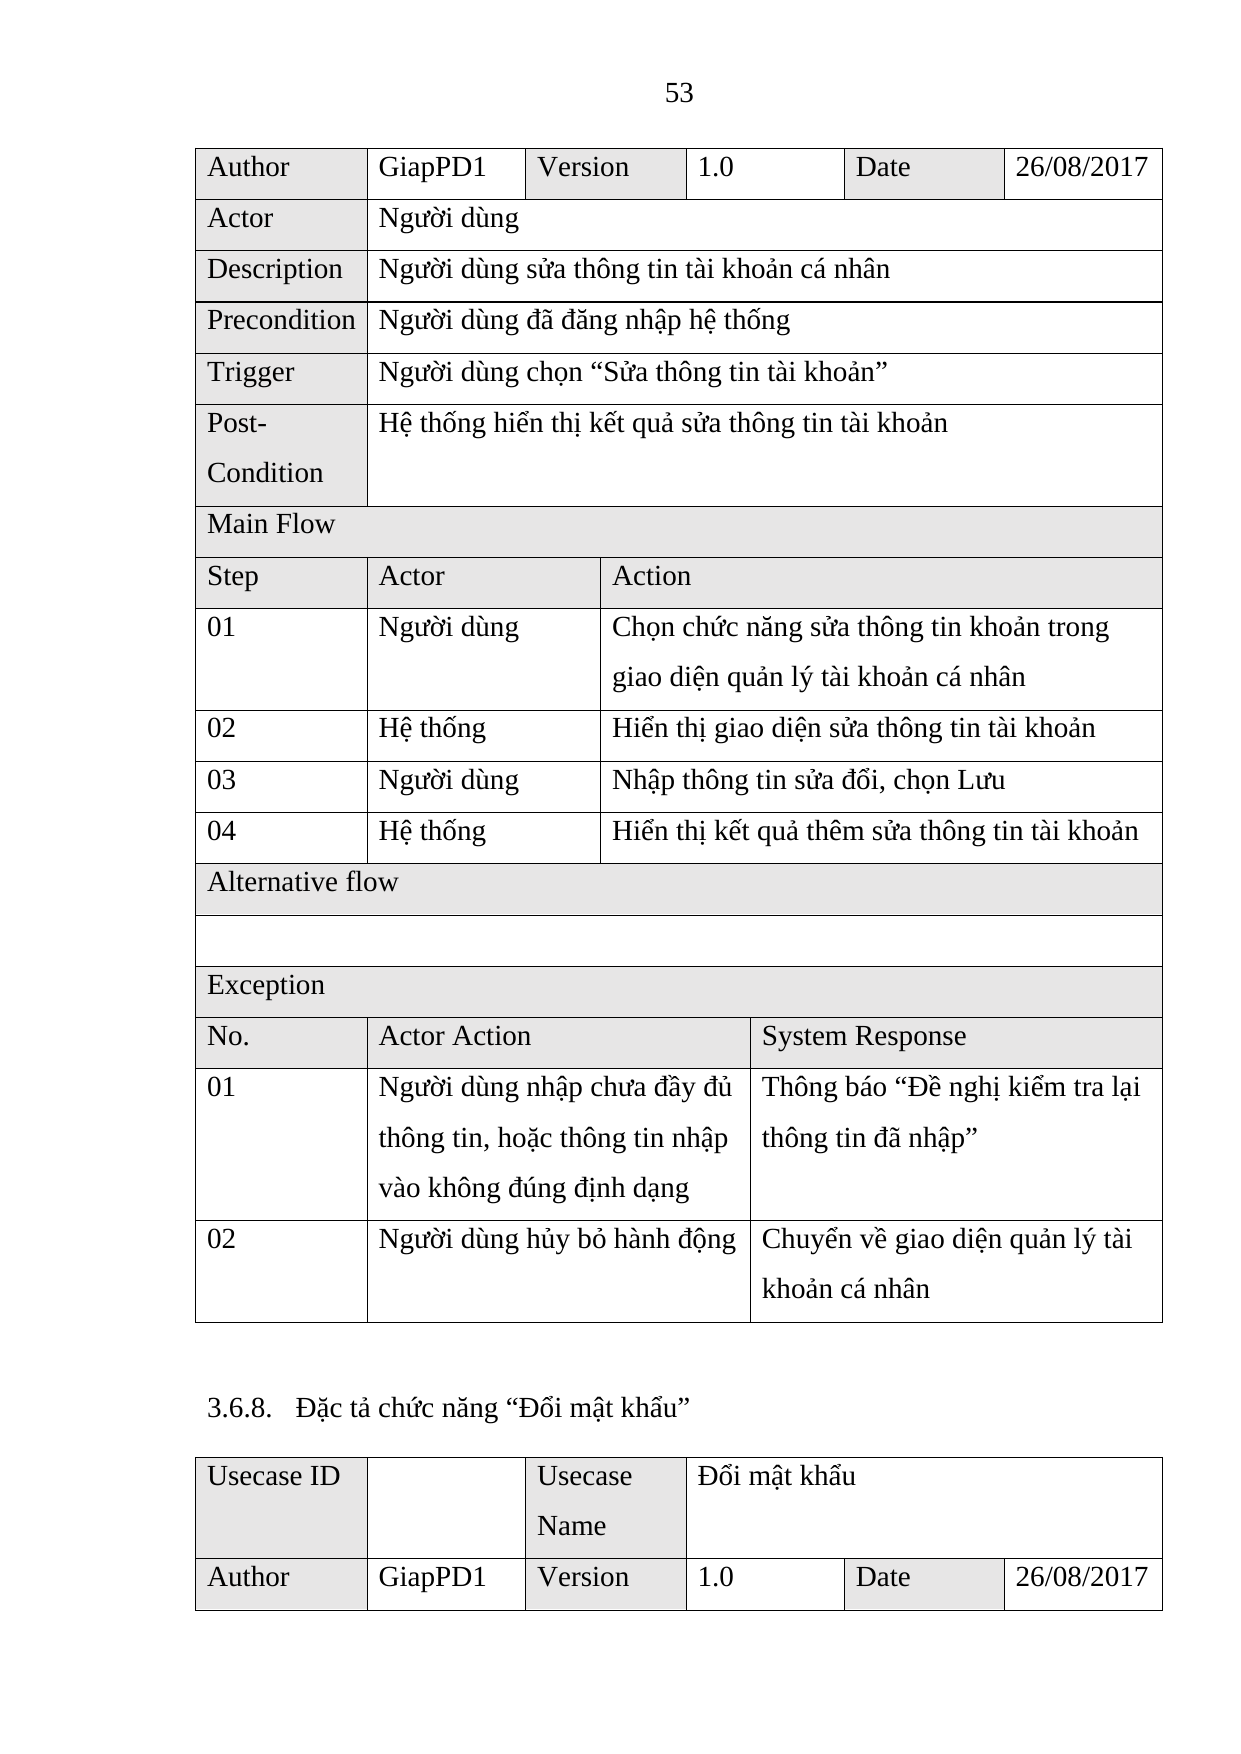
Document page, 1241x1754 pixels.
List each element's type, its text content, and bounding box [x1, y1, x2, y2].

table_cell Main Flow [196, 507, 1162, 557]
table_cell Thông báo “Đề nghị kiểm tra lại thông tin đã nhập” [751, 1069, 1162, 1220]
table_cell Hệ thống [368, 711, 600, 761]
table_cell Step [196, 558, 367, 608]
table_cell Precondition [196, 303, 367, 353]
table_cell No. [196, 1018, 367, 1068]
table_cell Post- Condition [196, 405, 367, 506]
table_cell 04 [196, 813, 367, 863]
table_cell Exception [196, 967, 1162, 1017]
table_cell Trigger [196, 354, 367, 404]
table_cell Hệ thống hiển thị kết quả sửa thông tin tài khoản [368, 405, 1162, 506]
table_header [368, 1458, 525, 1558]
table_cell Chọn chức năng sửa thông tin khoản trong giao diện quản lý tài khoản cá nhân [601, 609, 1162, 709]
table_cell Người dùng [368, 609, 600, 709]
table_cell Người dùng chọn “Sửa thông tin tài khoản” [368, 354, 1162, 404]
table_cell Date [845, 1559, 1004, 1609]
table_cell 26/08/2017 [1005, 1559, 1162, 1609]
table_header Đổi mật khẩu [687, 1458, 1162, 1558]
table_cell Hiển thị kết quả thêm sửa thông tin tài khoản [601, 813, 1162, 863]
table_cell Description [196, 251, 367, 301]
table_cell 01 [196, 609, 367, 709]
list Đặc tả chức năng “Đổi mật khẩu” [207, 1390, 1152, 1423]
table_cell Người dùng đã đăng nhập hệ thống [368, 303, 1162, 353]
table_cell Người dùng [368, 762, 600, 812]
table_cell 26/08/2017 [1005, 149, 1162, 199]
table_cell Người dùng sửa thông tin tài khoản cá nhân [368, 251, 1162, 301]
table_cell 02 [196, 711, 367, 761]
table_cell GiapPD1 [368, 1559, 525, 1609]
table_cell 1.0 [687, 149, 844, 199]
table_cell Hiển thị giao diện sửa thông tin tài khoản [601, 711, 1162, 761]
table_cell Hệ thống [368, 813, 600, 863]
table_cell Date [845, 149, 1004, 199]
table_cell Người dùng [368, 200, 1162, 250]
table_cell [196, 916, 1162, 966]
table_cell Author [196, 1559, 367, 1609]
table_cell System Response [751, 1018, 1162, 1068]
table_header Usecase Name [526, 1458, 686, 1558]
table_cell GiapPD1 [368, 149, 525, 199]
table_cell Actor Action [368, 1018, 750, 1068]
table_cell Actor [368, 558, 600, 608]
table_cell Người dùng nhập chưa đầy đủ thông tin, hoặc thông tin nhập vào không đúng định dạng [368, 1069, 750, 1220]
table_cell 02 [196, 1221, 367, 1322]
table_cell 01 [196, 1069, 367, 1220]
table_cell Action [601, 558, 1162, 608]
table_cell 1.0 [687, 1559, 844, 1609]
table_cell Version [526, 1559, 686, 1609]
table_header Usecase ID [196, 1458, 367, 1558]
table_cell Người dùng hủy bỏ hành động [368, 1221, 750, 1322]
table_cell Nhập thông tin sửa đổi, chọn Lưu [601, 762, 1162, 812]
table_cell 03 [196, 762, 367, 812]
table_cell Alternative flow [196, 864, 1162, 914]
table_cell Author [196, 149, 367, 199]
table_cell Version [526, 149, 686, 199]
table_cell Chuyển về giao diện quản lý tài khoản cá nhân [751, 1221, 1162, 1322]
table_cell Actor [196, 200, 367, 250]
